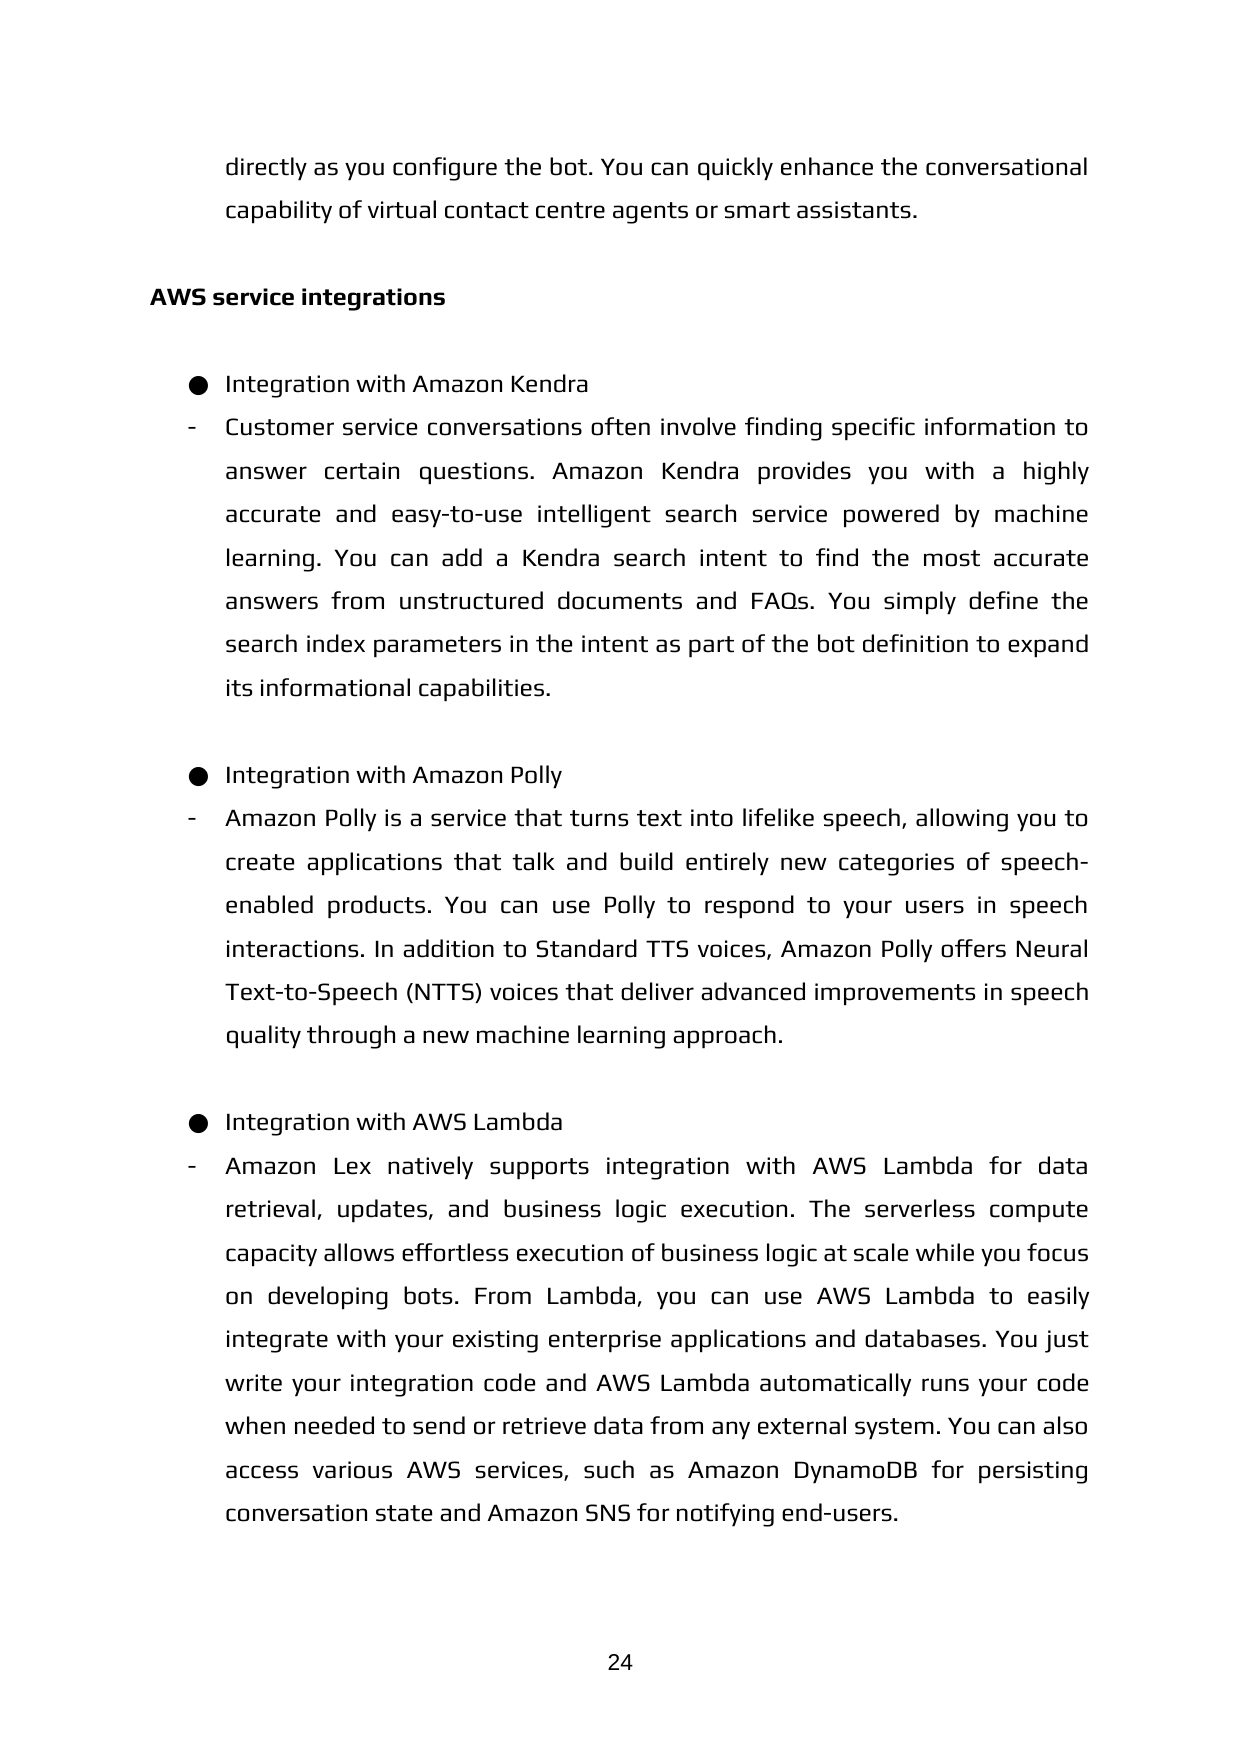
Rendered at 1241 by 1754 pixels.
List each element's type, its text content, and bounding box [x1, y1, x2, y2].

text AWS service integrations [150, 282, 1090, 311]
list Integration with Amazon Kendra [187, 369, 1090, 398]
list Amazon Lex natively supports integration with AWS Lambda for data retrieval, updates, and business logic execution. The serverless compute capacity allows effortless execution of business logic at scale while you focus on developing bots. From Lambda, you can use AWS Lambda to easily integrate with your existing enterprise applications and databases. You just write your integration code and AWS Lambda automatically runs your code when needed to send or retrieve data from any external system. You can also access various AWS services, such as Amazon DynamoDB for persisting conversation state and Amazon SNS for notifying end-users. [187, 1151, 1090, 1527]
list Integration with AWS Lambda [187, 1107, 1090, 1136]
list Customer service conversations often involve finding specific information to answer certain questions. Amazon Kendra provides you with a highly accurate and easy-to-use intelligent search service powered by machine learning. You can add a Kendra search intent to find the most accurate answers from unstructured documents and FAQs. You simply define the search index parameters in the intent as part of the bot definition to expand its informational capabilities. [187, 412, 1090, 702]
list Amazon Polly is a service that turns text into lifelike speech, allowing you to create applications that talk and build entirely new categories of speech-enabled products. You can use Polly to respond to your users in speech interactions. In addition to Standard TTS voices, Amazon Polly offers Neural Text-to-Speech (NTTS) voices that deliver advanced improvements in speech quality through a new machine learning approach. [187, 803, 1090, 1049]
list Integration with Amazon Polly [187, 760, 1090, 789]
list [187, 152, 1090, 224]
